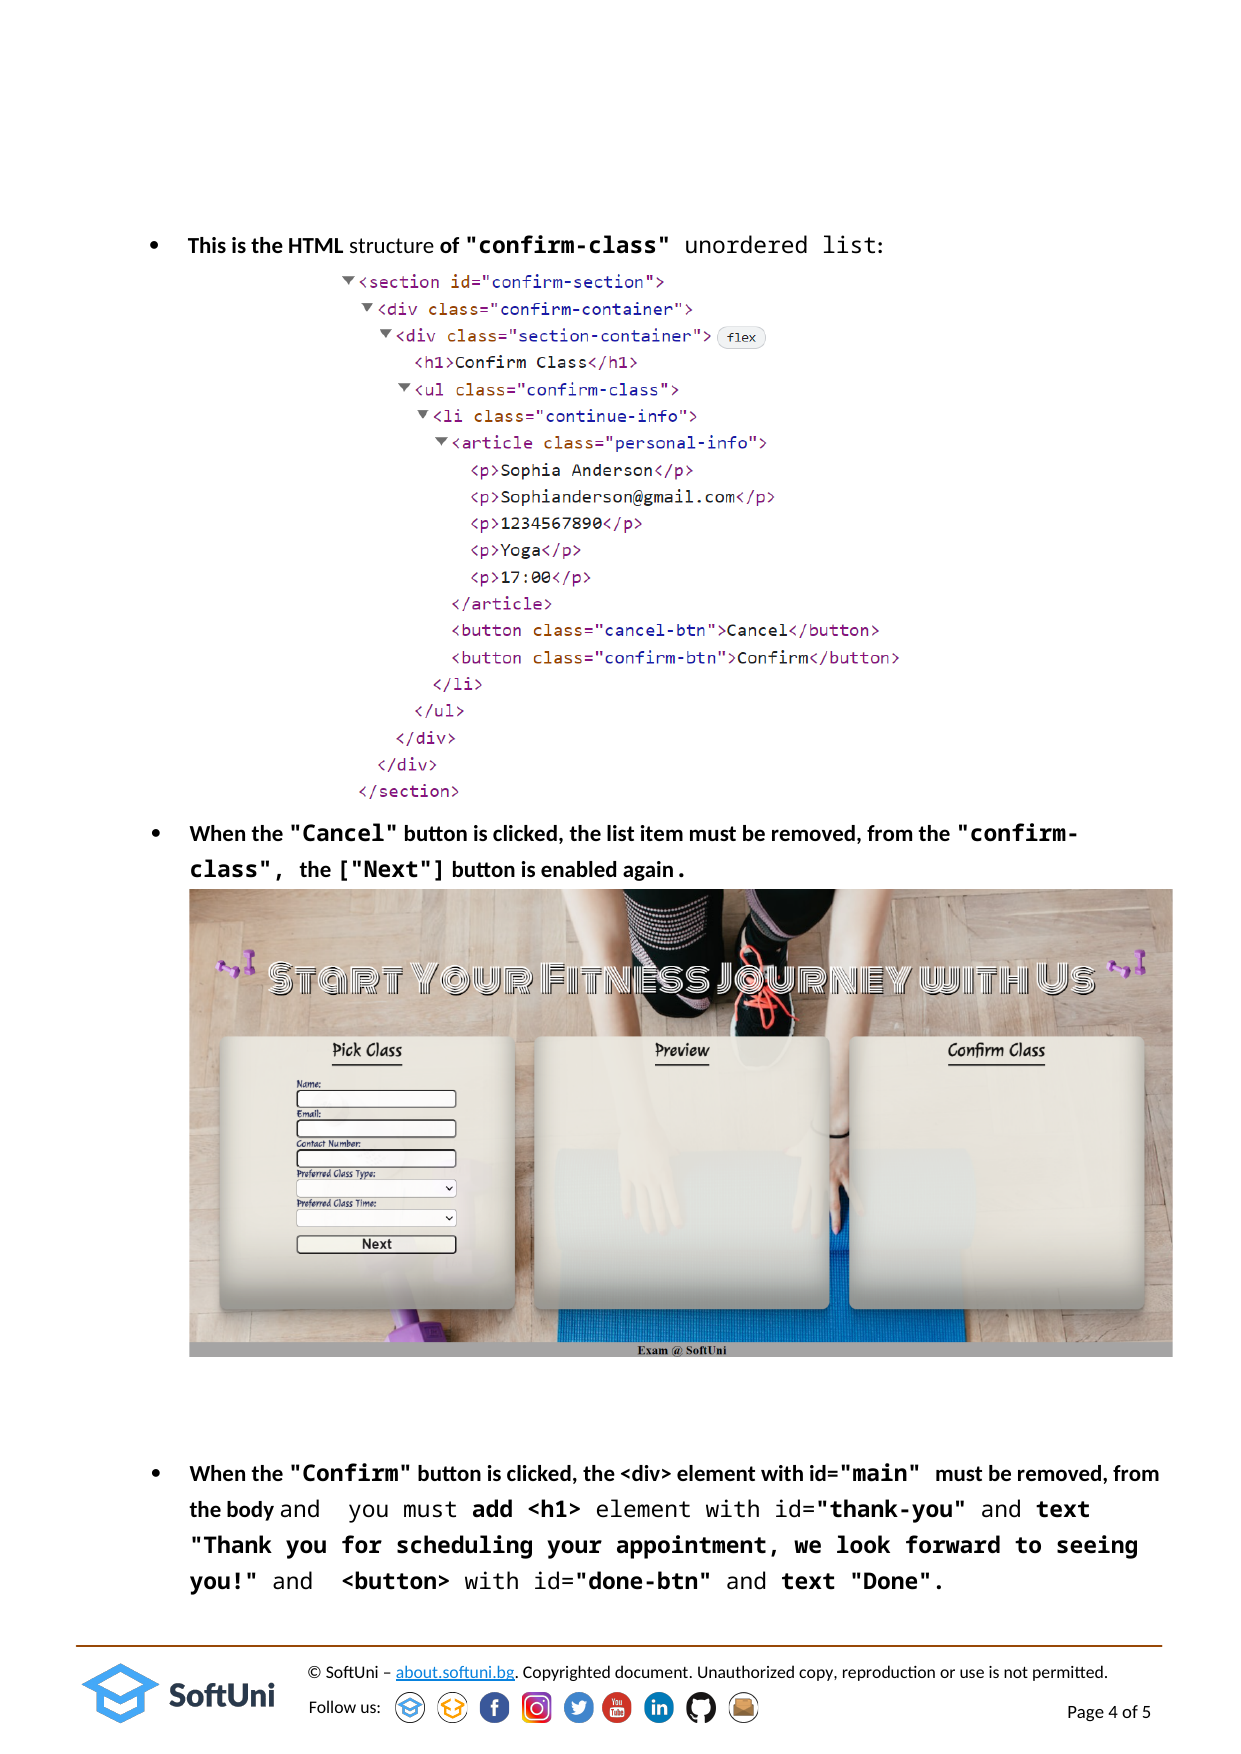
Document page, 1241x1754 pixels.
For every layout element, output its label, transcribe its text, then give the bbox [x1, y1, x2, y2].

picture [564, 1692, 594, 1723]
picture [644, 1692, 653, 1701]
picture [658, 1705, 667, 1714]
picture [665, 1692, 674, 1701]
picture [686, 1692, 716, 1723]
list This is the HTML structure of "confirm-class" unordered list: [150, 229, 1163, 261]
picture [334, 273, 980, 801]
picture [522, 1692, 552, 1723]
picture [728, 1692, 759, 1723]
list When the "Confirm" button is clicked, the <div> element with id="main" must be removed, from the body and you must add <h1> element with id="thank-you" and text "Thank you for scheduling your appointment, we look forward to seeing you!" and <button> with id="done-btn" and text "Done". [152, 1457, 1163, 1596]
picture [395, 1692, 425, 1723]
picture [644, 1714, 653, 1723]
picture [665, 1714, 674, 1723]
picture [602, 1692, 632, 1723]
list When the "Cancel" button is clicked, the list item must be removed, from the "confirm-class", the ["Next"] button is enabled again. [152, 817, 1163, 884]
picture [189, 889, 1173, 1357]
picture [437, 1692, 468, 1723]
picture [75, 1658, 281, 1729]
picture [479, 1692, 510, 1723]
